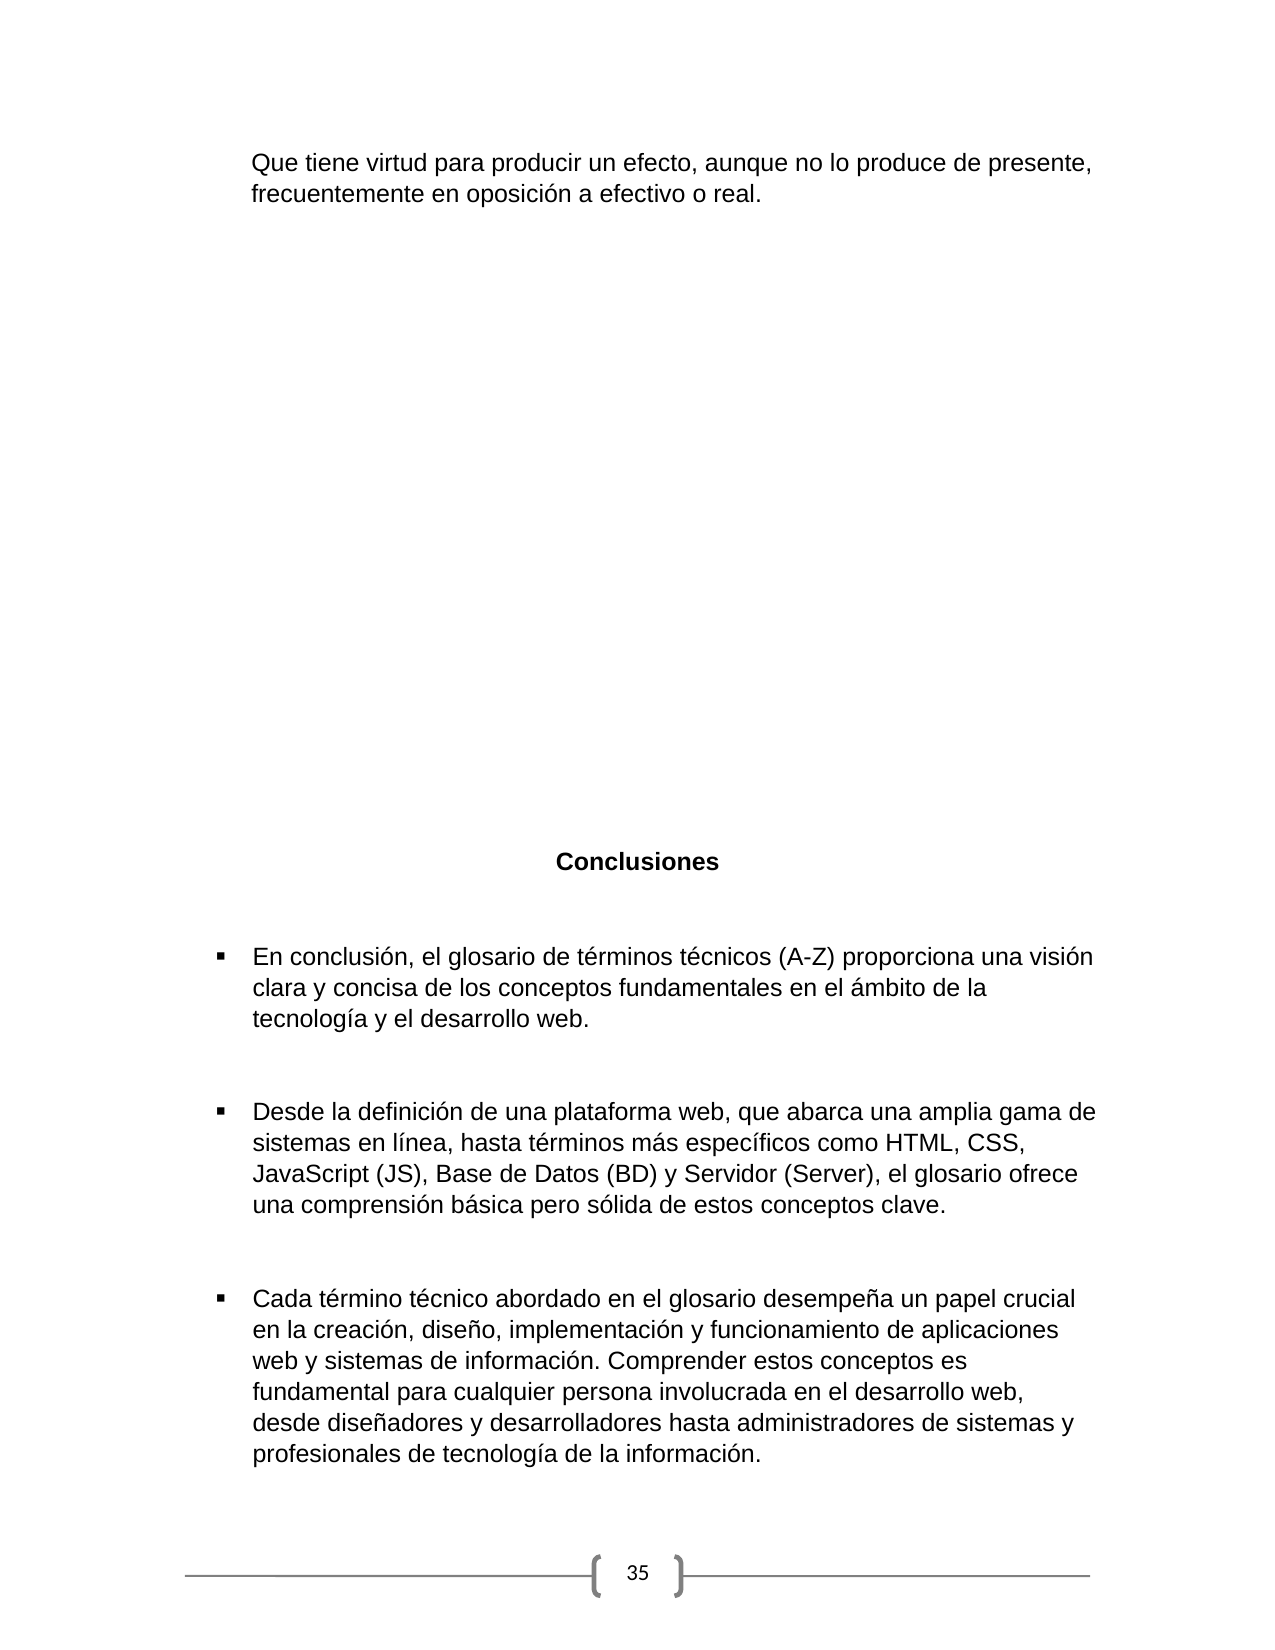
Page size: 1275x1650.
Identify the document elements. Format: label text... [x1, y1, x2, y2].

list Desde la definición de una plataforma web, que abarca una amplia gama de sistemas en línea, hasta términos más específicos como HTML, CSS, JavaScript (JS), Base de Datos (BD) y Servidor (Server), el glosario ofrece una comprensión básica pero sólida de estos conceptos clave. [215, 1097, 1098, 1219]
text Que tiene virtud para producir un efecto, aunque no lo produce de presente, frecuentemente en oposición a efectivo o real. [251, 148, 1098, 207]
text Conclusiones [177, 847, 1098, 875]
list En conclusión, el glosario de términos técnicos (A-Z) proporciona una visión clara y concisa de los conceptos fundamentales en el ámbito de la tecnología y el desarrollo web. [215, 942, 1098, 1033]
list Cada término técnico abordado en el glosario desempeña un papel crucial en la creación, diseño, implementación y funcionamiento de aplicaciones web y sistemas de información. Comprender estos conceptos es fundamental para cualquier persona involucrada en el desarrollo web, desde diseñadores y desarrolladores hasta administradores de sistemas y profesionales de tecnología de la información. [215, 1284, 1098, 1468]
